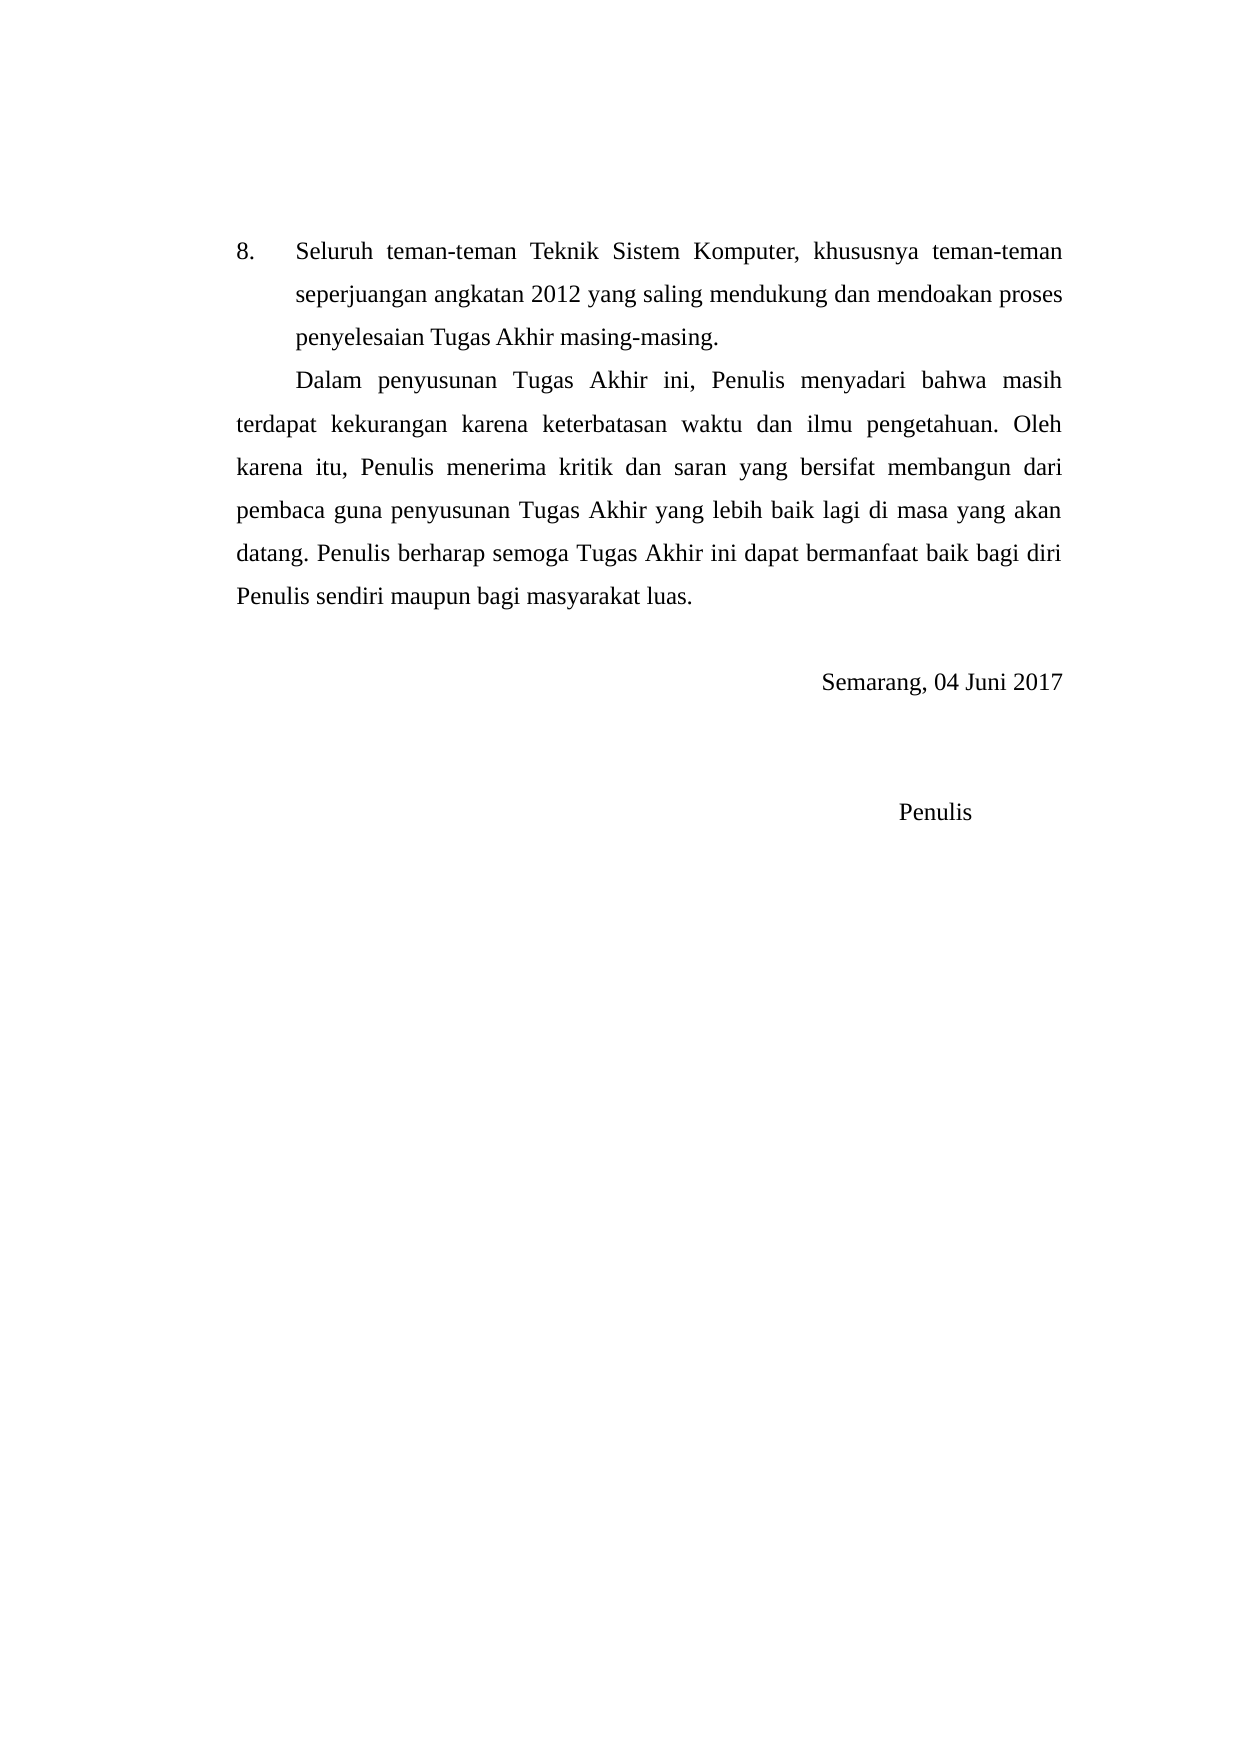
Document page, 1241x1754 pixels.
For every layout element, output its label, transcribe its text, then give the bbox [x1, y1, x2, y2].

text Semarang, 04 Juni 2017 [236, 667, 1063, 696]
text Penulis [236, 797, 1063, 826]
text Dalam penyusunan Tugas Akhir ini, Penulis menyadari bahwa masih terdapat kekurangan karena keterbatasan waktu dan ilmu pengetahuan. Oleh karena itu, Penulis menerima kritik dan saran yang bersifat membangun dari pembaca guna penyusunan Tugas Akhir yang lebih baik lagi di masa yang akan datang. Penulis berharap semoga Tugas Akhir ini dapat bermanfaat baik bagi diri Penulis sendiri maupun bagi masyarakat luas. [236, 366, 1063, 610]
list Seluruh teman-teman Teknik Sistem Komputer, khususnya teman-teman seperjuangan angkatan 2012 yang saling mendukung dan mendoakan proses penyelesaian Tugas Akhir masing-masing. [236, 236, 1063, 351]
